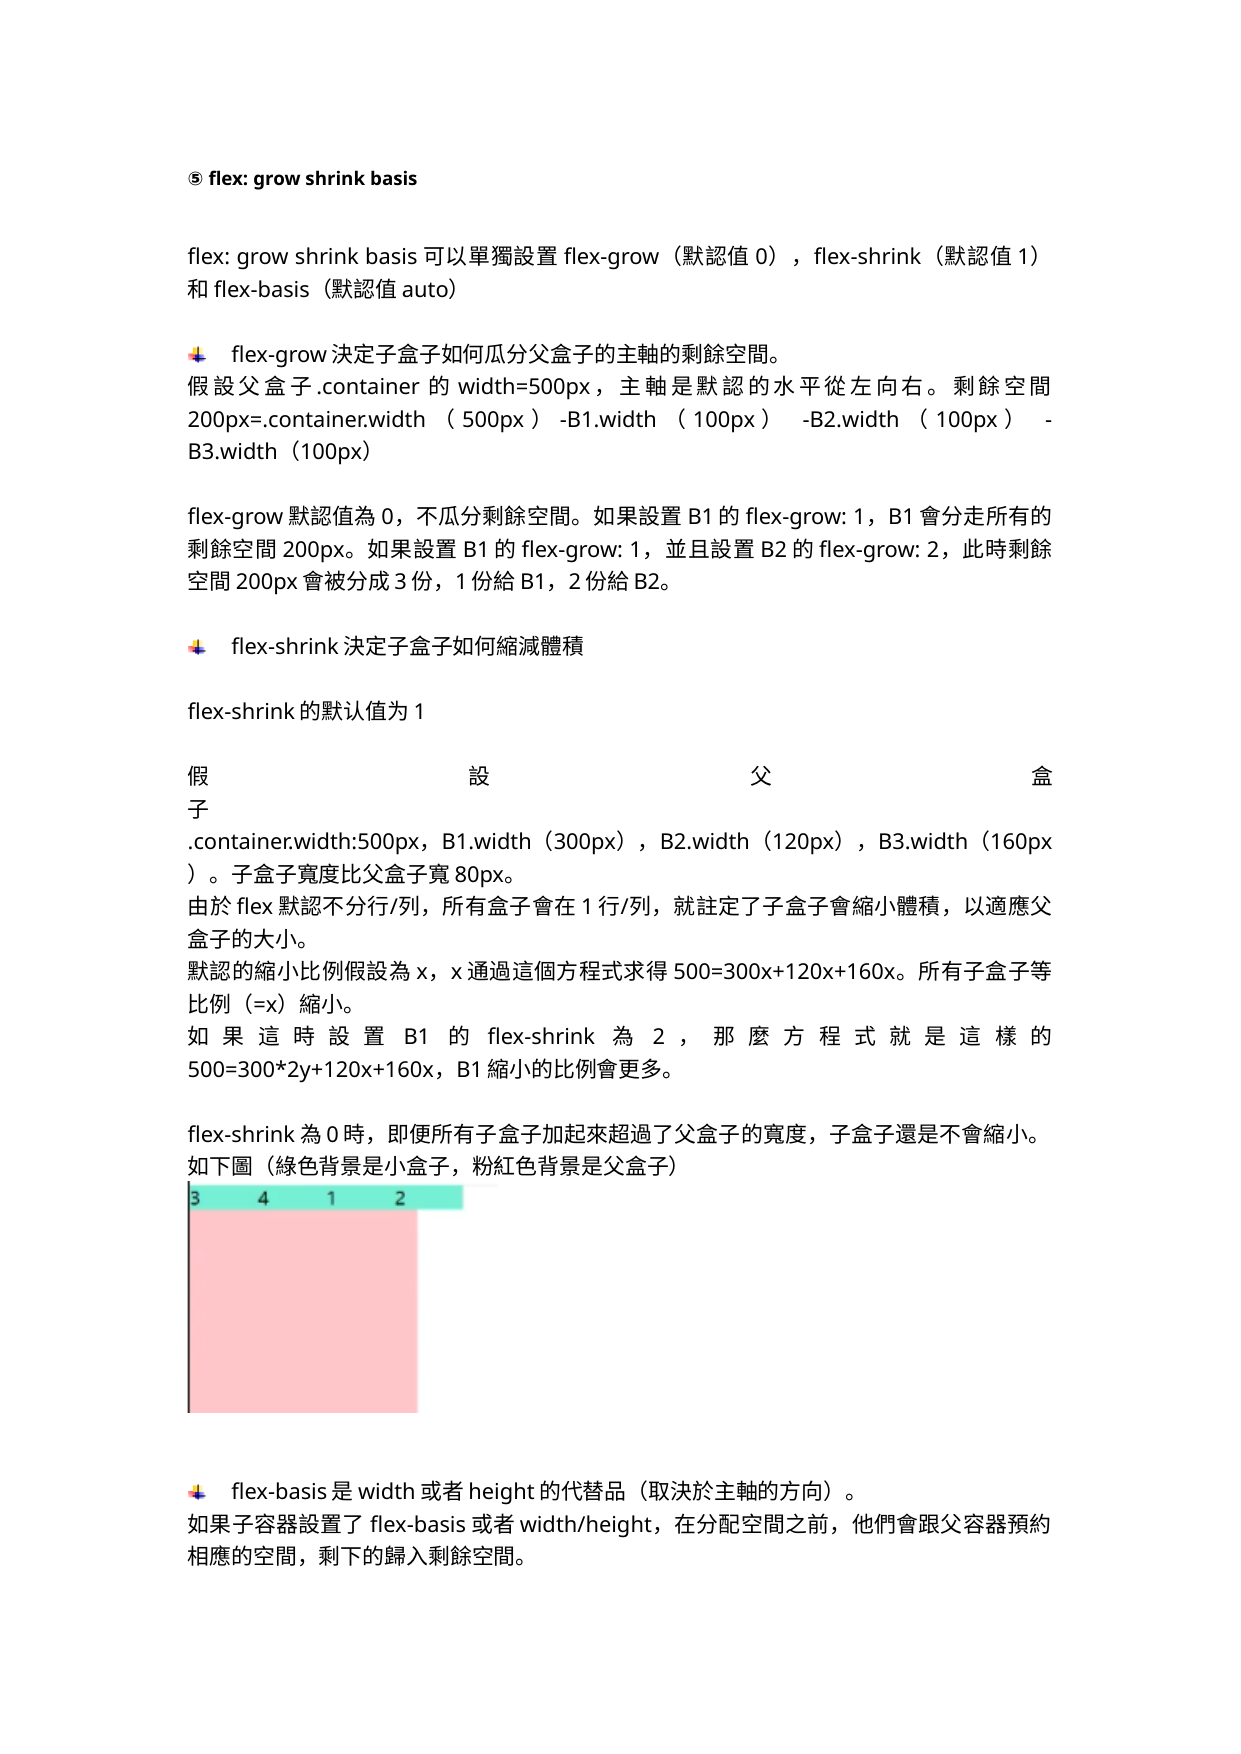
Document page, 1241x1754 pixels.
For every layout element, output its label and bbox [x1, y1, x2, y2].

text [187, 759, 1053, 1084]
picture [187, 1181, 499, 1413]
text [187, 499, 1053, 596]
picture [188, 345, 206, 363]
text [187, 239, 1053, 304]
picture [188, 1483, 206, 1500]
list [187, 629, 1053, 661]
picture [188, 638, 206, 655]
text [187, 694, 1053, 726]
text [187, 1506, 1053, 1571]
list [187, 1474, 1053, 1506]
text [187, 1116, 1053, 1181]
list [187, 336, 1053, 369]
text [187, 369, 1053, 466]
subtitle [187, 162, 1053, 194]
